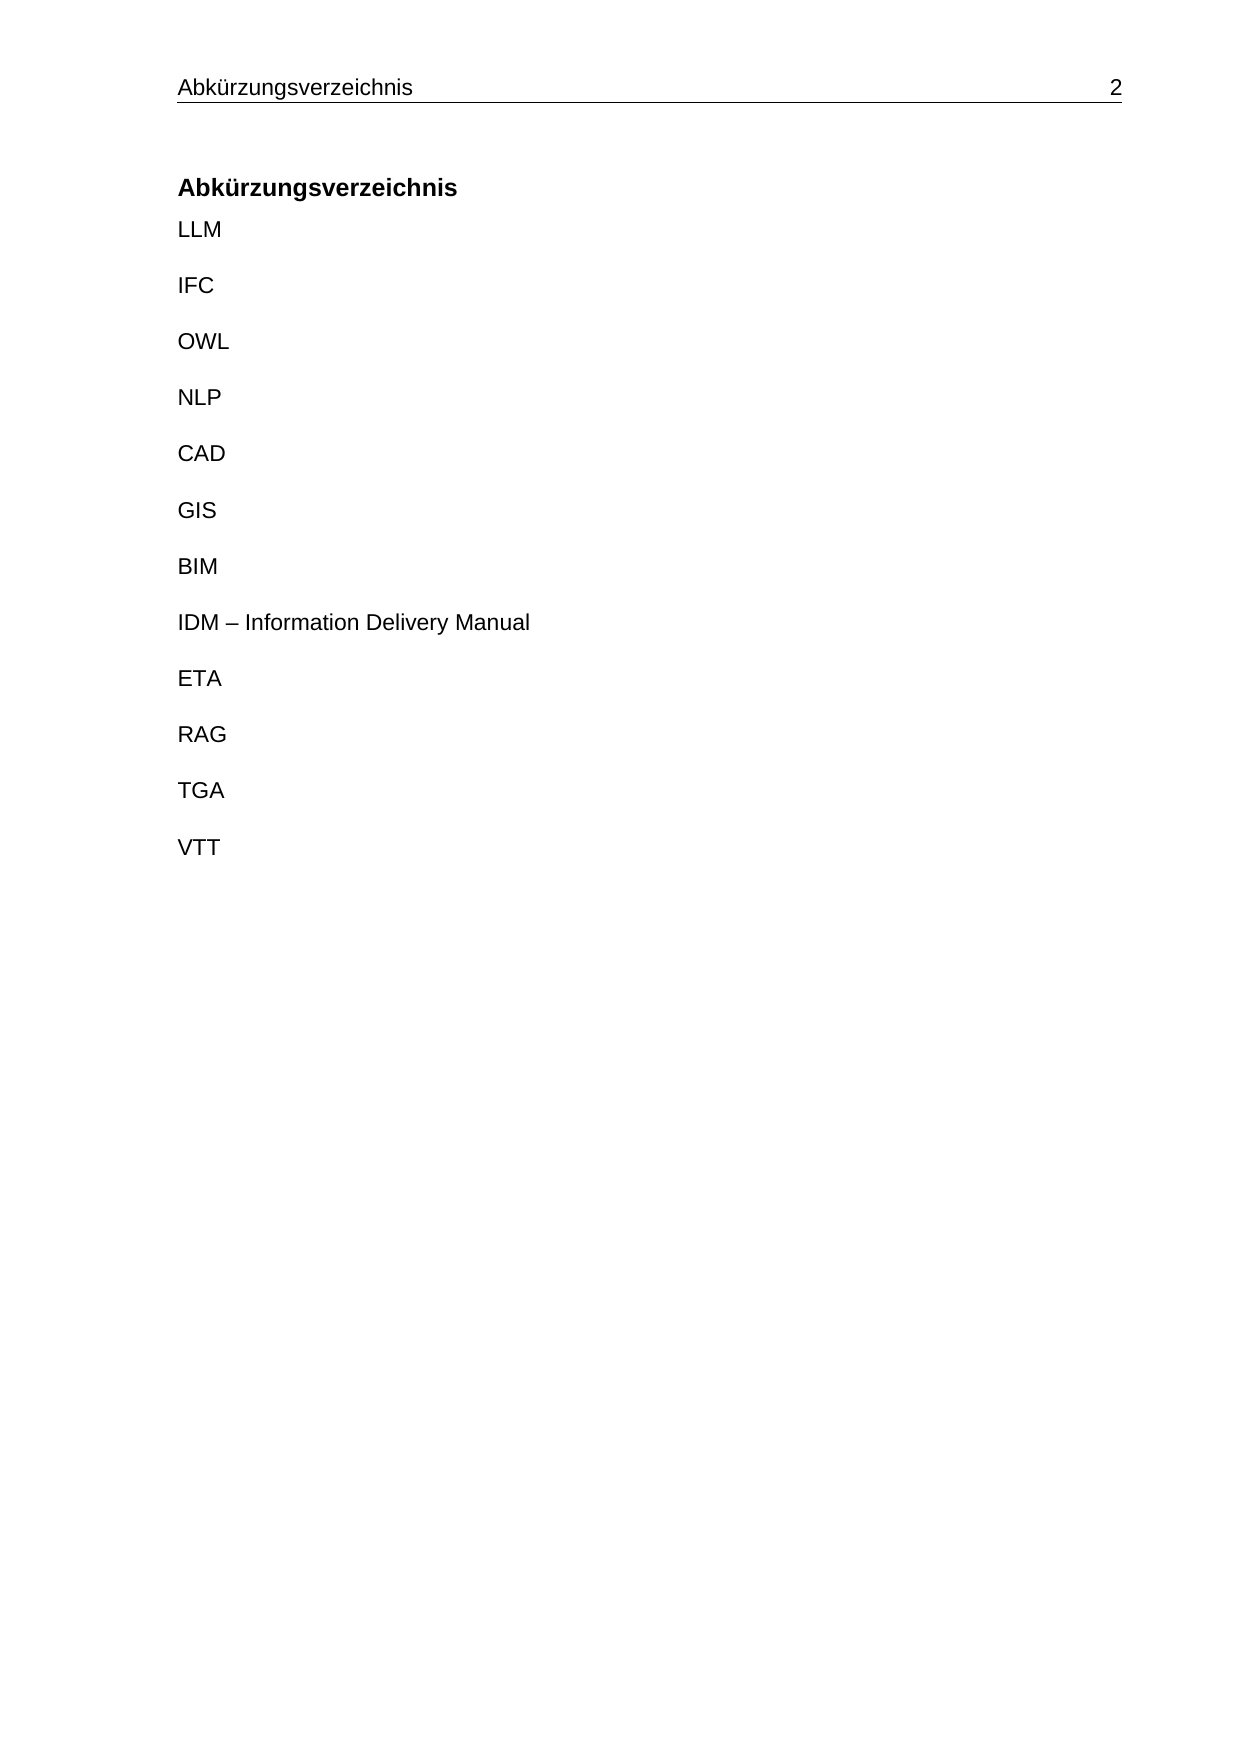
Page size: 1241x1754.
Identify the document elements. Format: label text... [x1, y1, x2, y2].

text BIM [177, 553, 1122, 579]
text ETA [177, 665, 1122, 691]
text LLM [177, 216, 1122, 242]
text CAD [177, 440, 1122, 467]
text NLP [177, 384, 1122, 411]
subtitle Abkürzungsverzeichnis [177, 173, 1122, 201]
text RAG [177, 721, 1122, 747]
text OWL [177, 328, 1122, 354]
text GIS [177, 497, 1122, 523]
text IFC [177, 272, 1122, 298]
text IDM – Information Delivery Manual [177, 609, 1122, 635]
text VTT [177, 833, 1122, 860]
text TGA [177, 777, 1122, 804]
